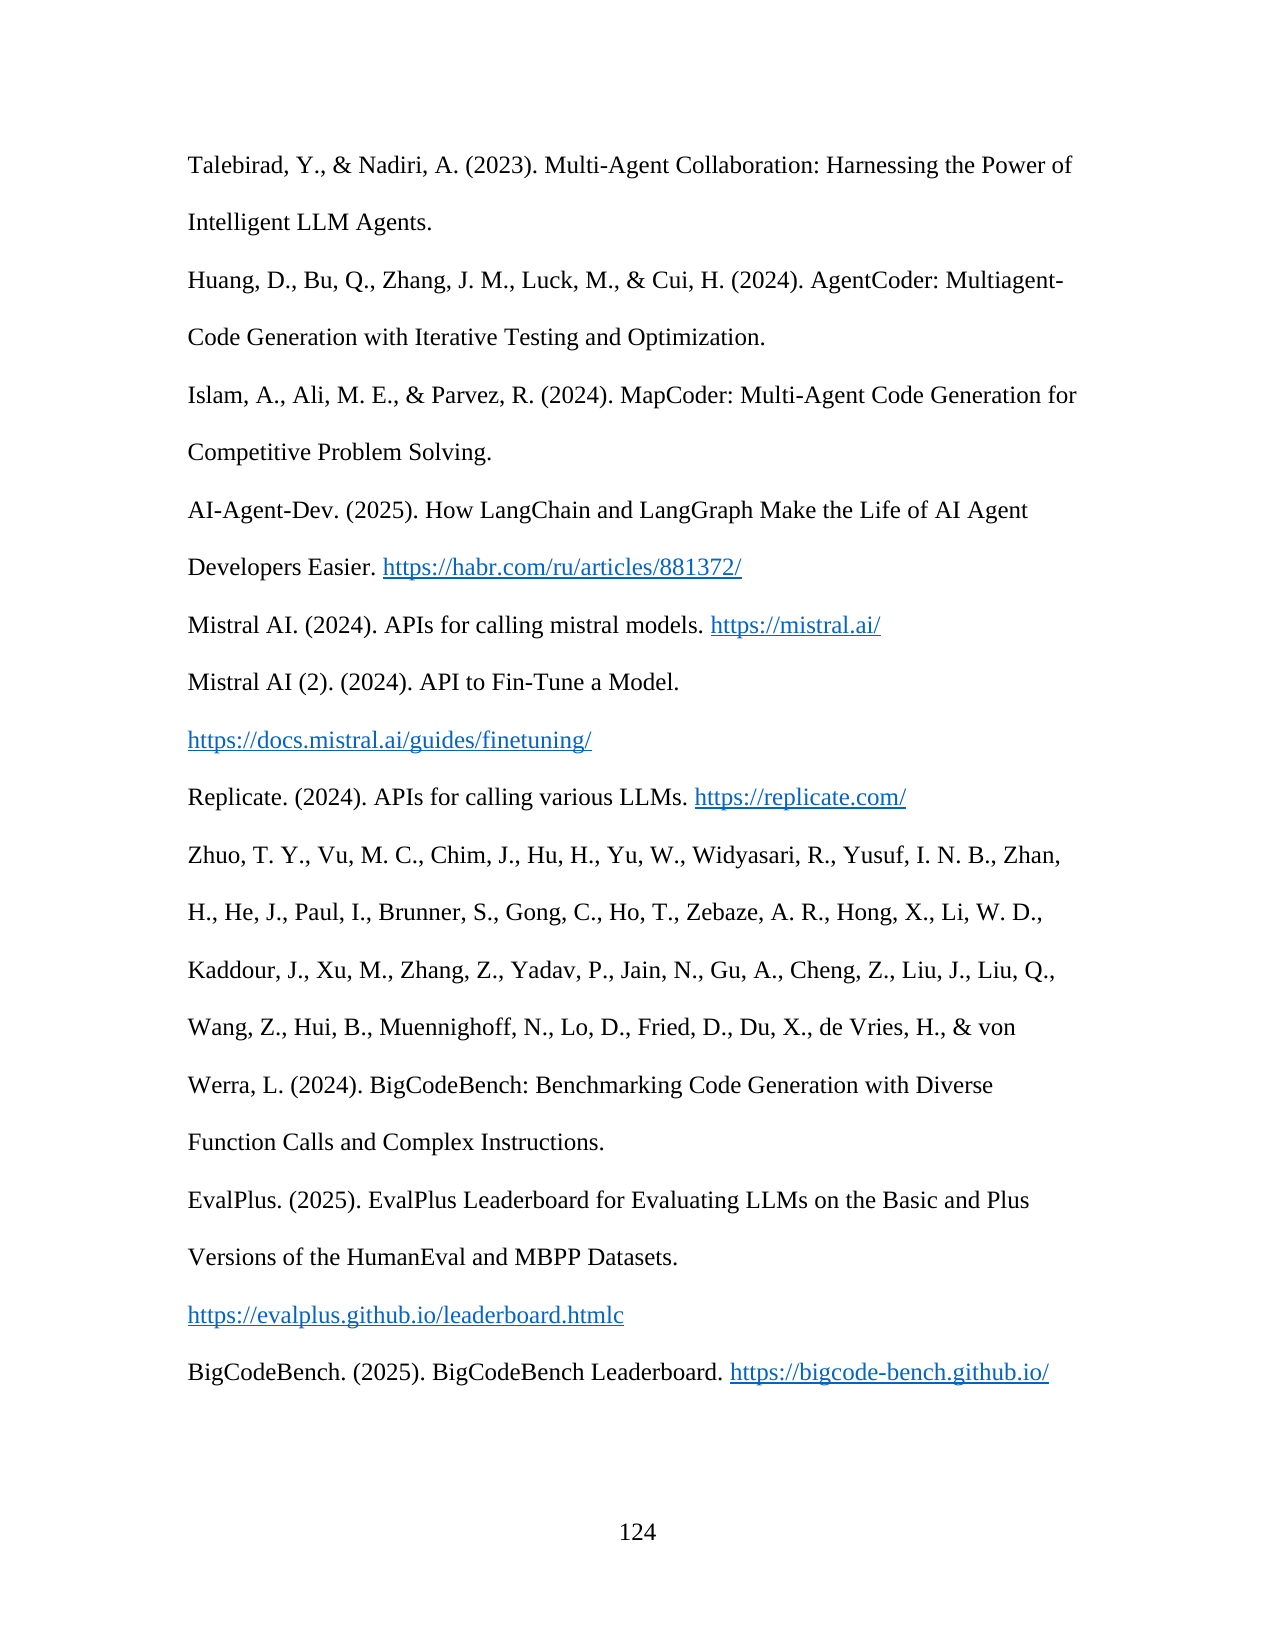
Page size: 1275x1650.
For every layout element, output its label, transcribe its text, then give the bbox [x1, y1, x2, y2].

text Talebirad, Y., & Nadiri, A. (2023). Multi-Agent Collaboration: Harnessing the Power of Intelligent LLM Agents. [187, 150, 1087, 236]
text Zhuo, T. Y., Vu, M. C., Chim, J., Hu, H., Yu, W., Widyasari, R., Yusuf, I. N. B., Zhan, H., He, J., Paul, I., Brunner, S., Gong, C., Ho, T., Zebaze, A. R., Hong, X., Li, W. D., Kaddour, J., Xu, M., Zhang, Z., Yadav, P., Jain, N., Gu, A., Cheng, Z., Liu, J., Liu, Q., Wang, Z., Hui, B., Muennighoff, N., Lo, D., Fried, D., Du, X., de Vries, H., & von Werra, L. (2024). BigCodeBench: Benchmarking Code Generation with Diverse Function Calls and Complex Instructions. [187, 840, 1087, 1156]
text BigCodeBench. (2025). BigCodeBench Leaderboard. https://bigcode-bench.github.io/ [187, 1357, 1087, 1386]
text EvalPlus. (2025). EvalPlus Leaderboard for Evaluating LLMs on the Basic and Plus Versions of the HumanEval and MBPP Datasets. https://evalplus.github.io/leaderboard.htmlc [187, 1185, 1087, 1329]
text AI-Agent-Dev. (2025). How LangChain and LangGraph Make the Life of AI Agent Developers Easier. https://habr.com/ru/articles/881372/ [187, 495, 1087, 581]
text Huang, D., Bu, Q., Zhang, J. M., Luck, M., & Cui, H. (2024). AgentCoder: Multiagent-Code Generation with Iterative Testing and Optimization. [187, 265, 1087, 351]
text Mistral AI (2). (2024). API to Fin-Tune a Model. https://docs.mistral.ai/guides/finetuning/ [187, 667, 1087, 754]
text Islam, A., Ali, M. E., & Parvez, R. (2024). MapCoder: Multi-Agent Code Generation for Competitive Problem Solving. [187, 380, 1087, 466]
text Mistral AI. (2024). APIs for calling mistral models. https://mistral.ai/ [187, 610, 1087, 639]
text Replicate. (2024). APIs for calling various LLMs. https://replicate.com/ [187, 782, 1087, 811]
